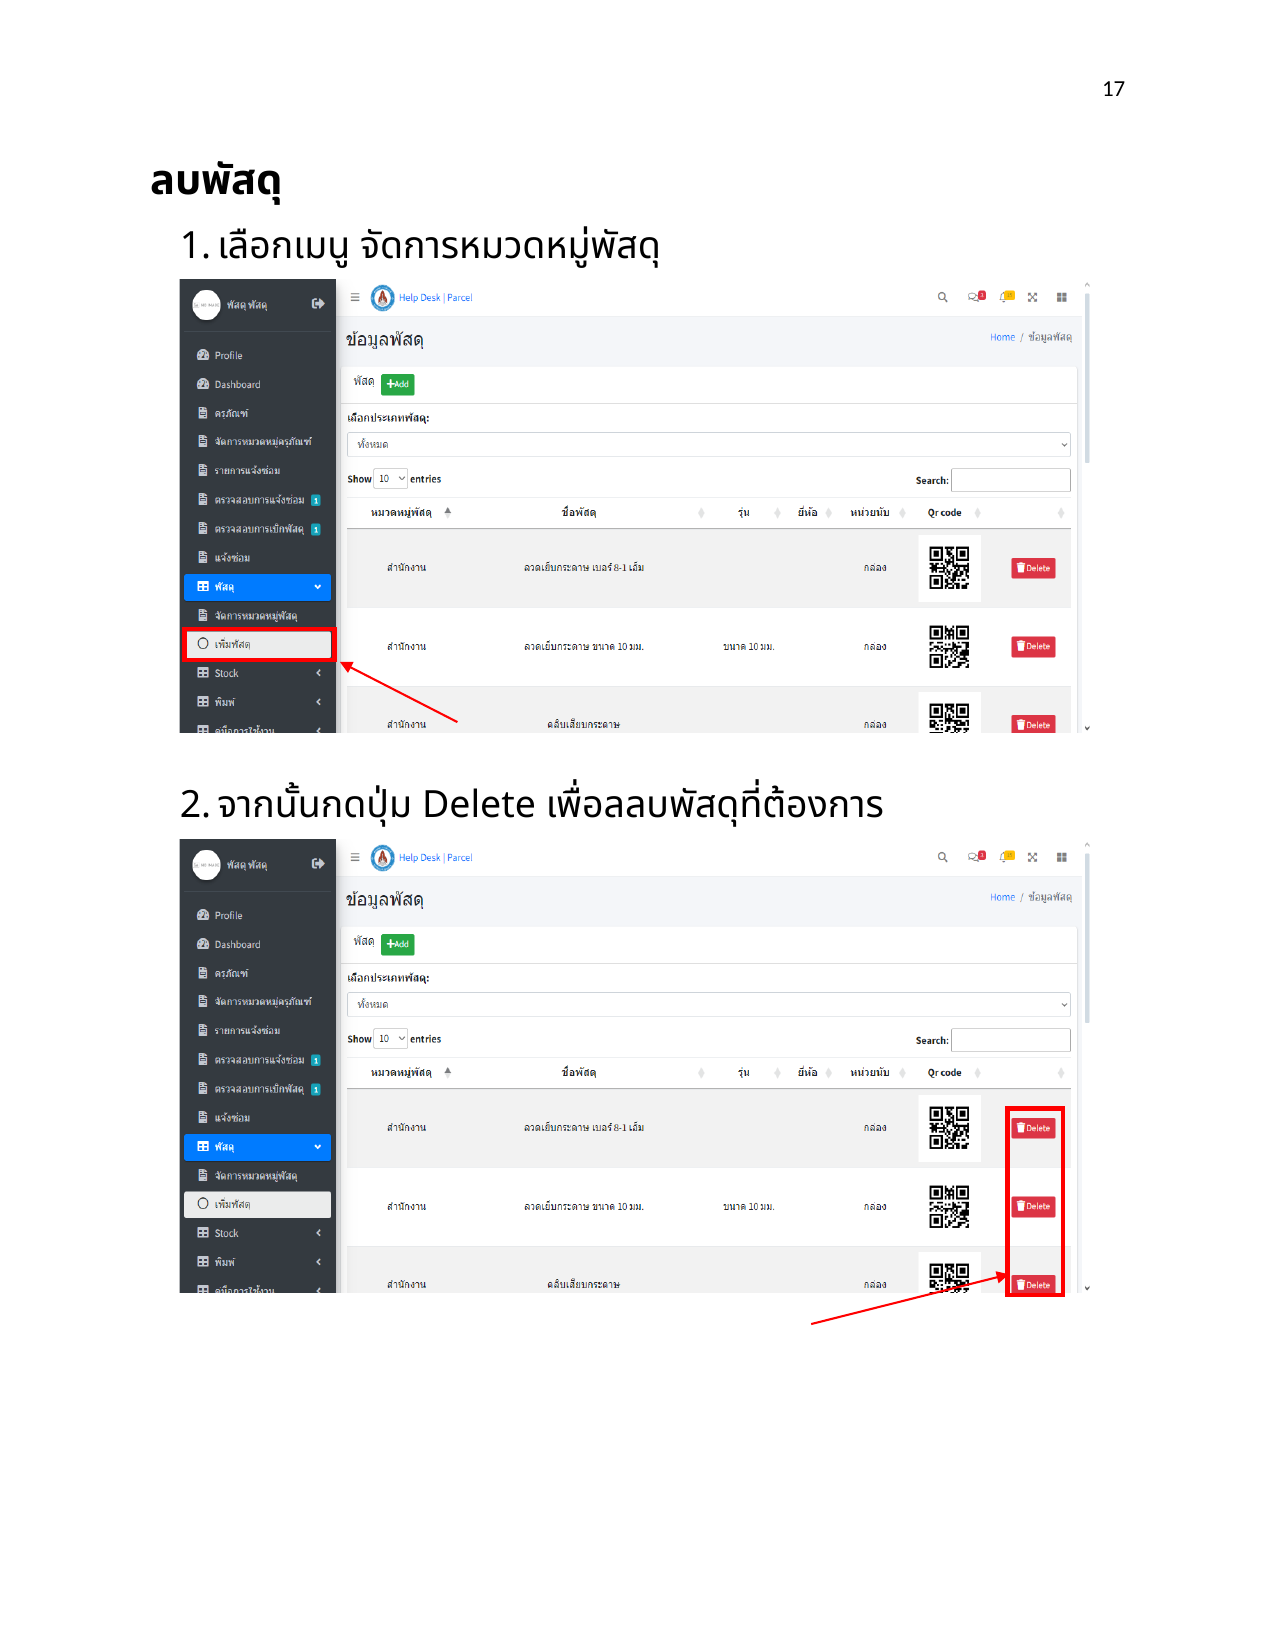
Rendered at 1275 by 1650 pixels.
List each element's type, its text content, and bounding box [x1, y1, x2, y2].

text ลบพัสดุ [150, 150, 1125, 213]
picture [943, 1279, 1005, 1293]
picture [179, 279, 1092, 733]
list จากนั้นกดปุ่ม Delete เพื่อลลบพัสดุที่ต้องการ [179, 778, 1125, 835]
picture [1010, 1111, 1061, 1293]
picture [179, 839, 1092, 1293]
list เลือกเมนู จัดการหมวดหมู่พัสดุ [179, 218, 1125, 275]
